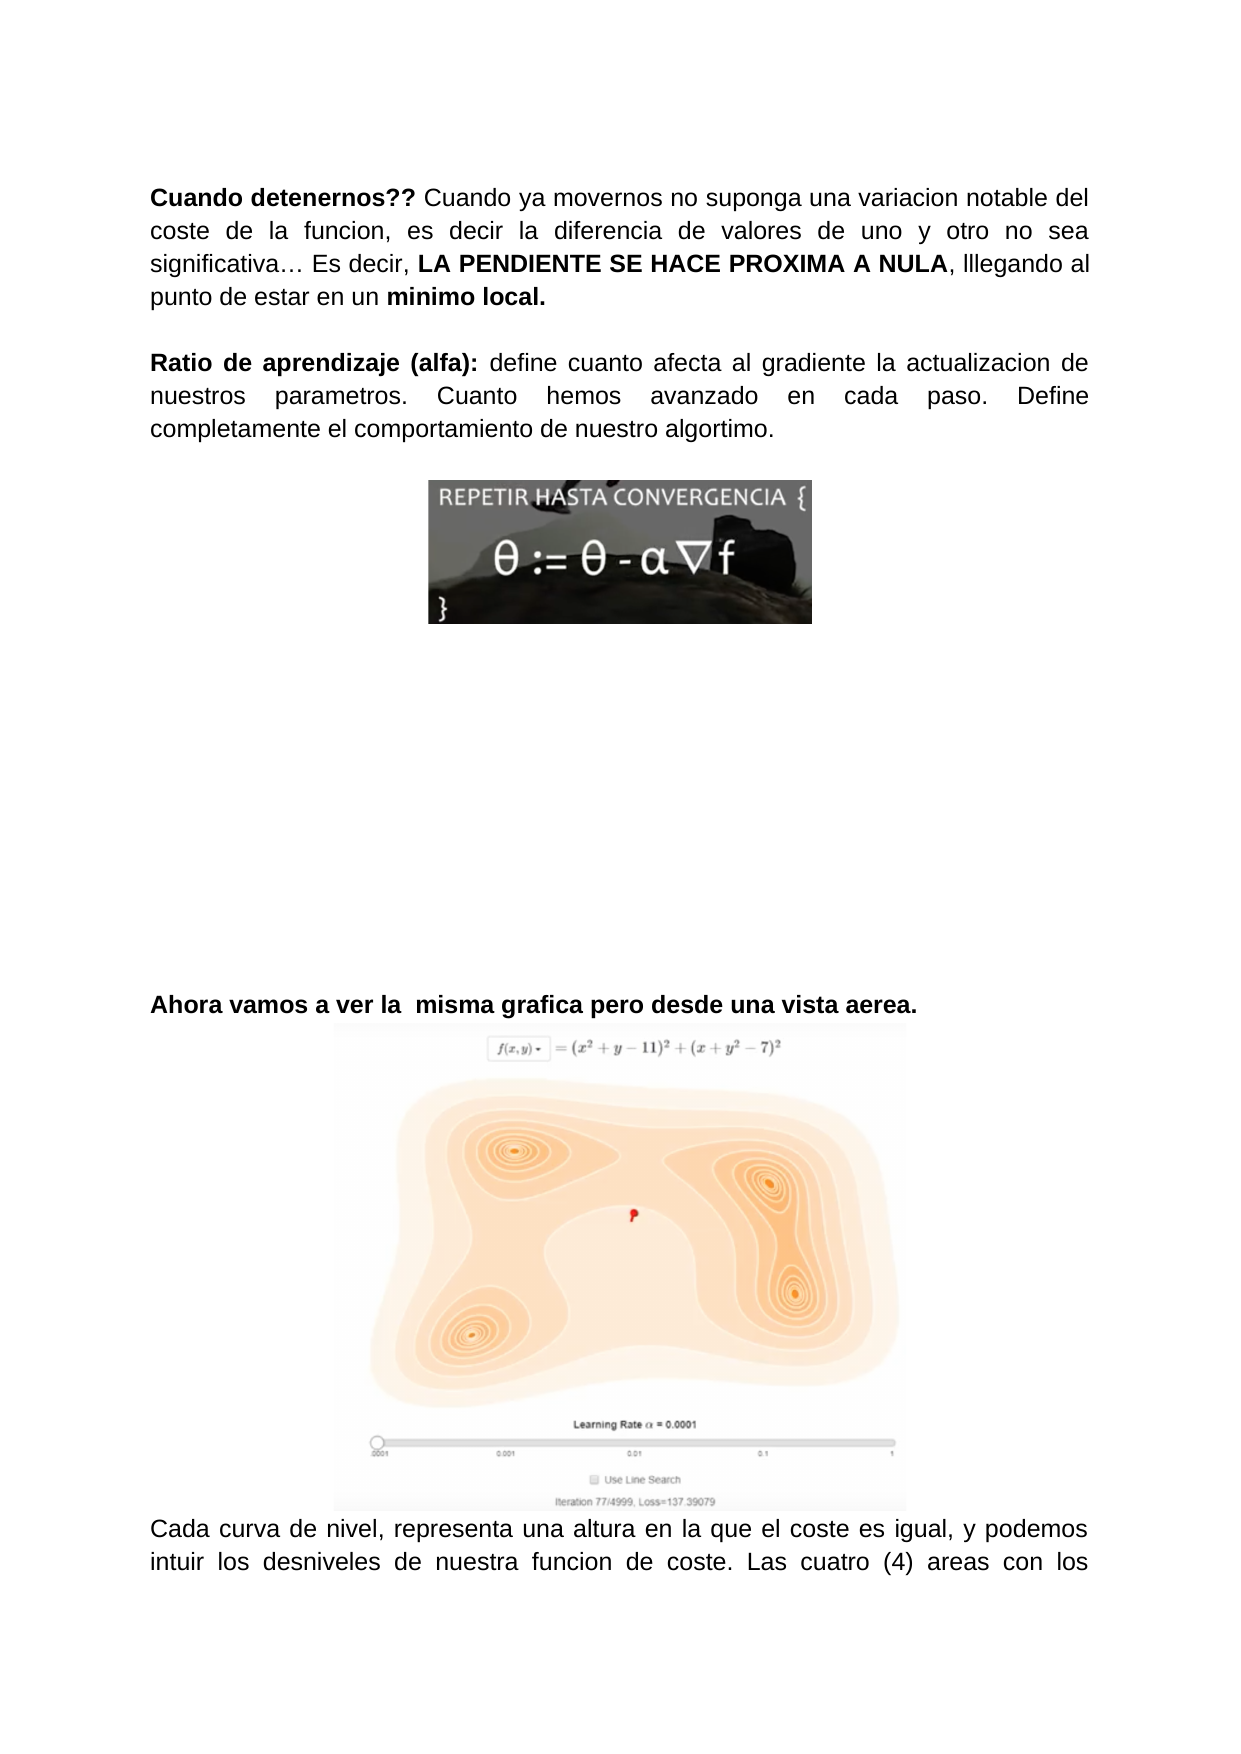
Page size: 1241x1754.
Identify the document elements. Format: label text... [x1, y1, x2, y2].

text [150, 1514, 1090, 1576]
text Cuando detenernos?? Cuando ya movernos no suponga una variacion notable del coste de la funcion, es decir la diferencia de valores de uno y otro no sea significativa… Es decir, LA PENDIENTE SE HACE PROXIMA A NULA, lllegando al punto de estar en un minimo local. [150, 183, 1090, 311]
text Ratio de aprendizaje (alfa): define cuanto afecta al gradiente la actualizacion de nuestros parametros. Cuanto hemos avanzado en cada paso. Define completamente el comportamiento de nuestro algortimo. [150, 348, 1090, 443]
text Ahora vamos a ver la misma grafica pero desde una vista aerea. [150, 991, 1090, 1019]
picture [333, 1023, 907, 1511]
picture [428, 480, 812, 624]
